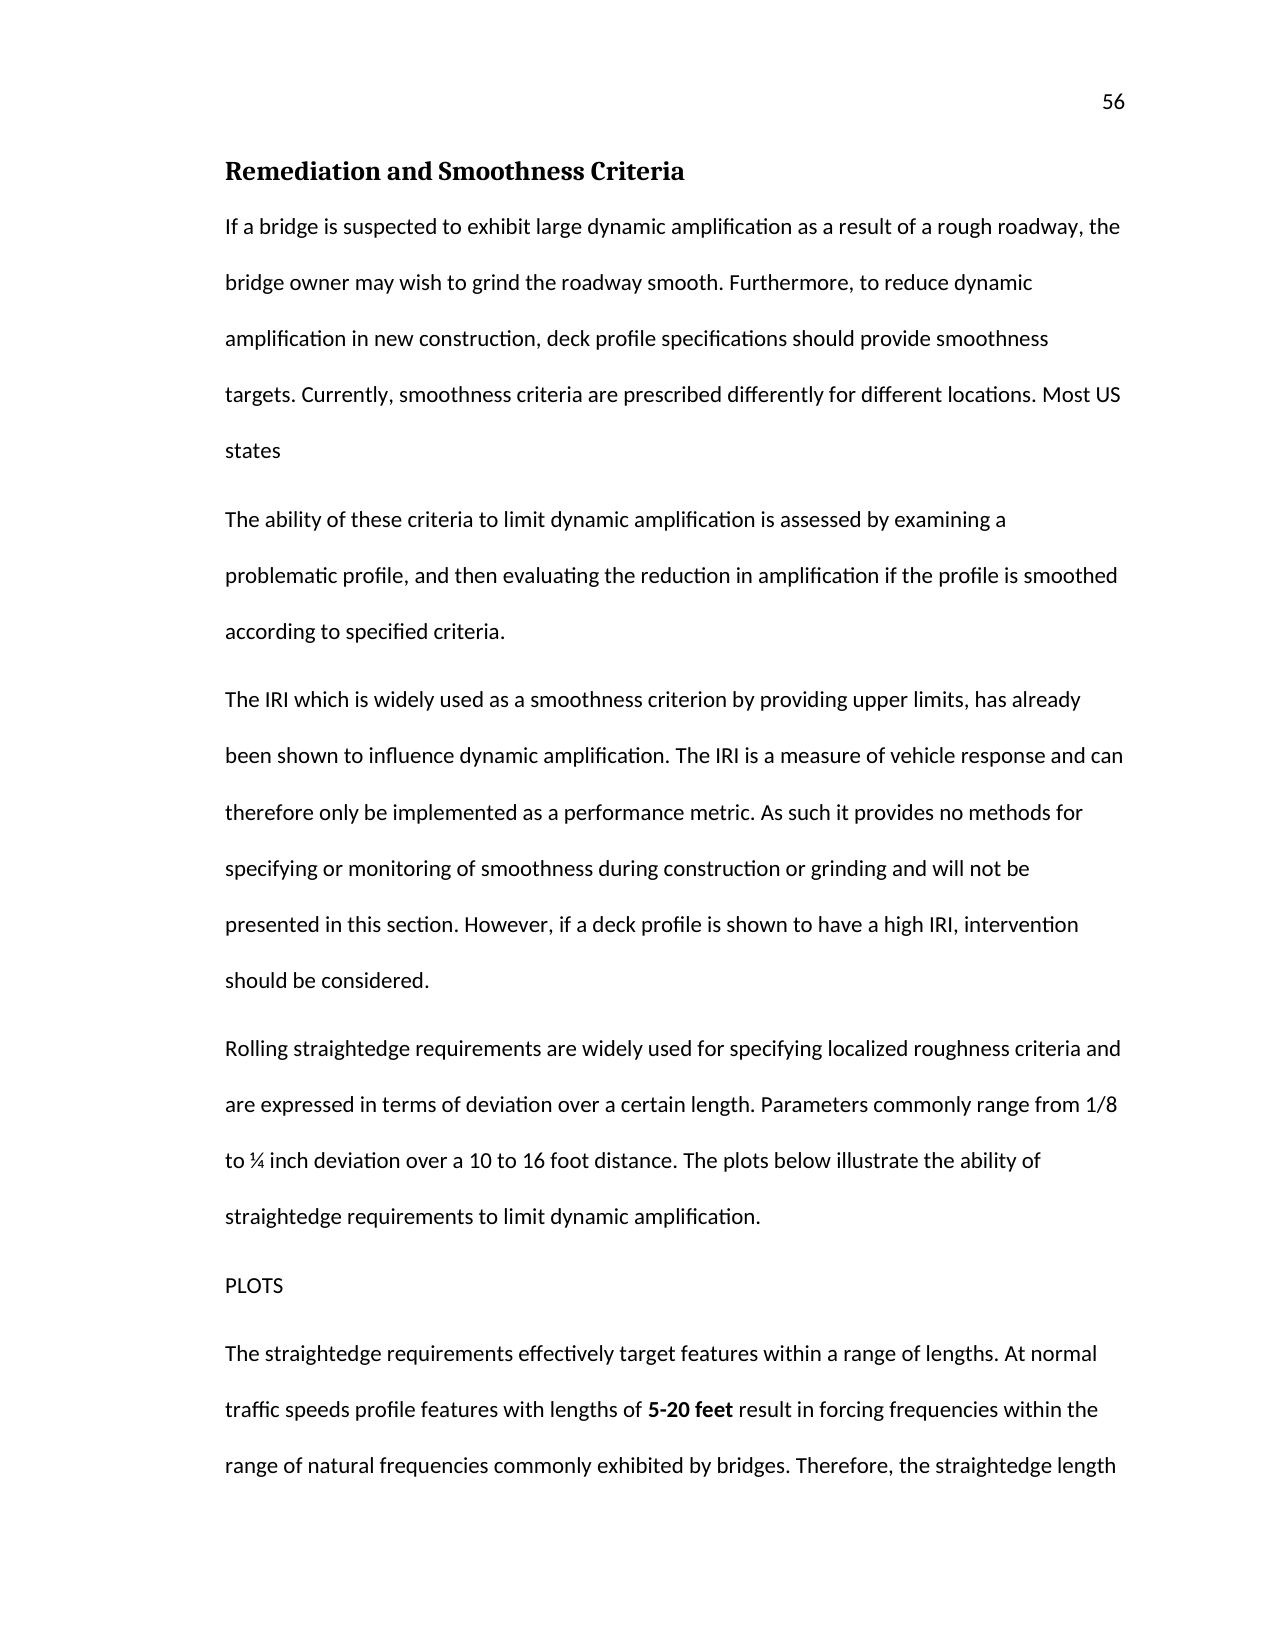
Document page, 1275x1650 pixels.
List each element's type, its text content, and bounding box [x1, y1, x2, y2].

text The ability of these criteria to limit dynamic amplification is assessed by examining a problematic profile, and then evaluating the reduction in amplification if the profile is smoothed according to specified criteria. [225, 505, 1125, 645]
text If a bridge is suspected to exhibit large dynamic amplification as a result of a rough roadway, the bridge owner may wish to grind the roadway smooth. Furthermore, to reduce dynamic amplification in new construction, deck profile specifications should provide smoothness targets. Currently, smoothness criteria are prescribed differently for different locations. Most US states [225, 212, 1125, 464]
text Rolling straightedge requirements are widely used for specifying localized roughness criteria and are expressed in terms of deviation over a certain length. Parameters commonly range from 1/8 to ¼ inch deviation over a 10 to 16 foot distance. The plots below illustrate the ability of straightedge requirements to limit dynamic amplification. [225, 1034, 1125, 1230]
text PLOTS [225, 1271, 1125, 1299]
subtitle Remediation and Smoothness Criteria [225, 156, 1125, 187]
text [225, 1339, 1125, 1479]
text The IRI which is widely used as a smoothness criterion by providing upper limits, has already been shown to influence dynamic amplification. The IRI is a measure of vehicle response and can therefore only be implemented as a performance metric. As such it provides no methods for specifying or monitoring of smoothness during construction or grinding and will not be presented in this section. However, if a deck profile is shown to have a high IRI, intervention should be considered. [225, 686, 1125, 994]
